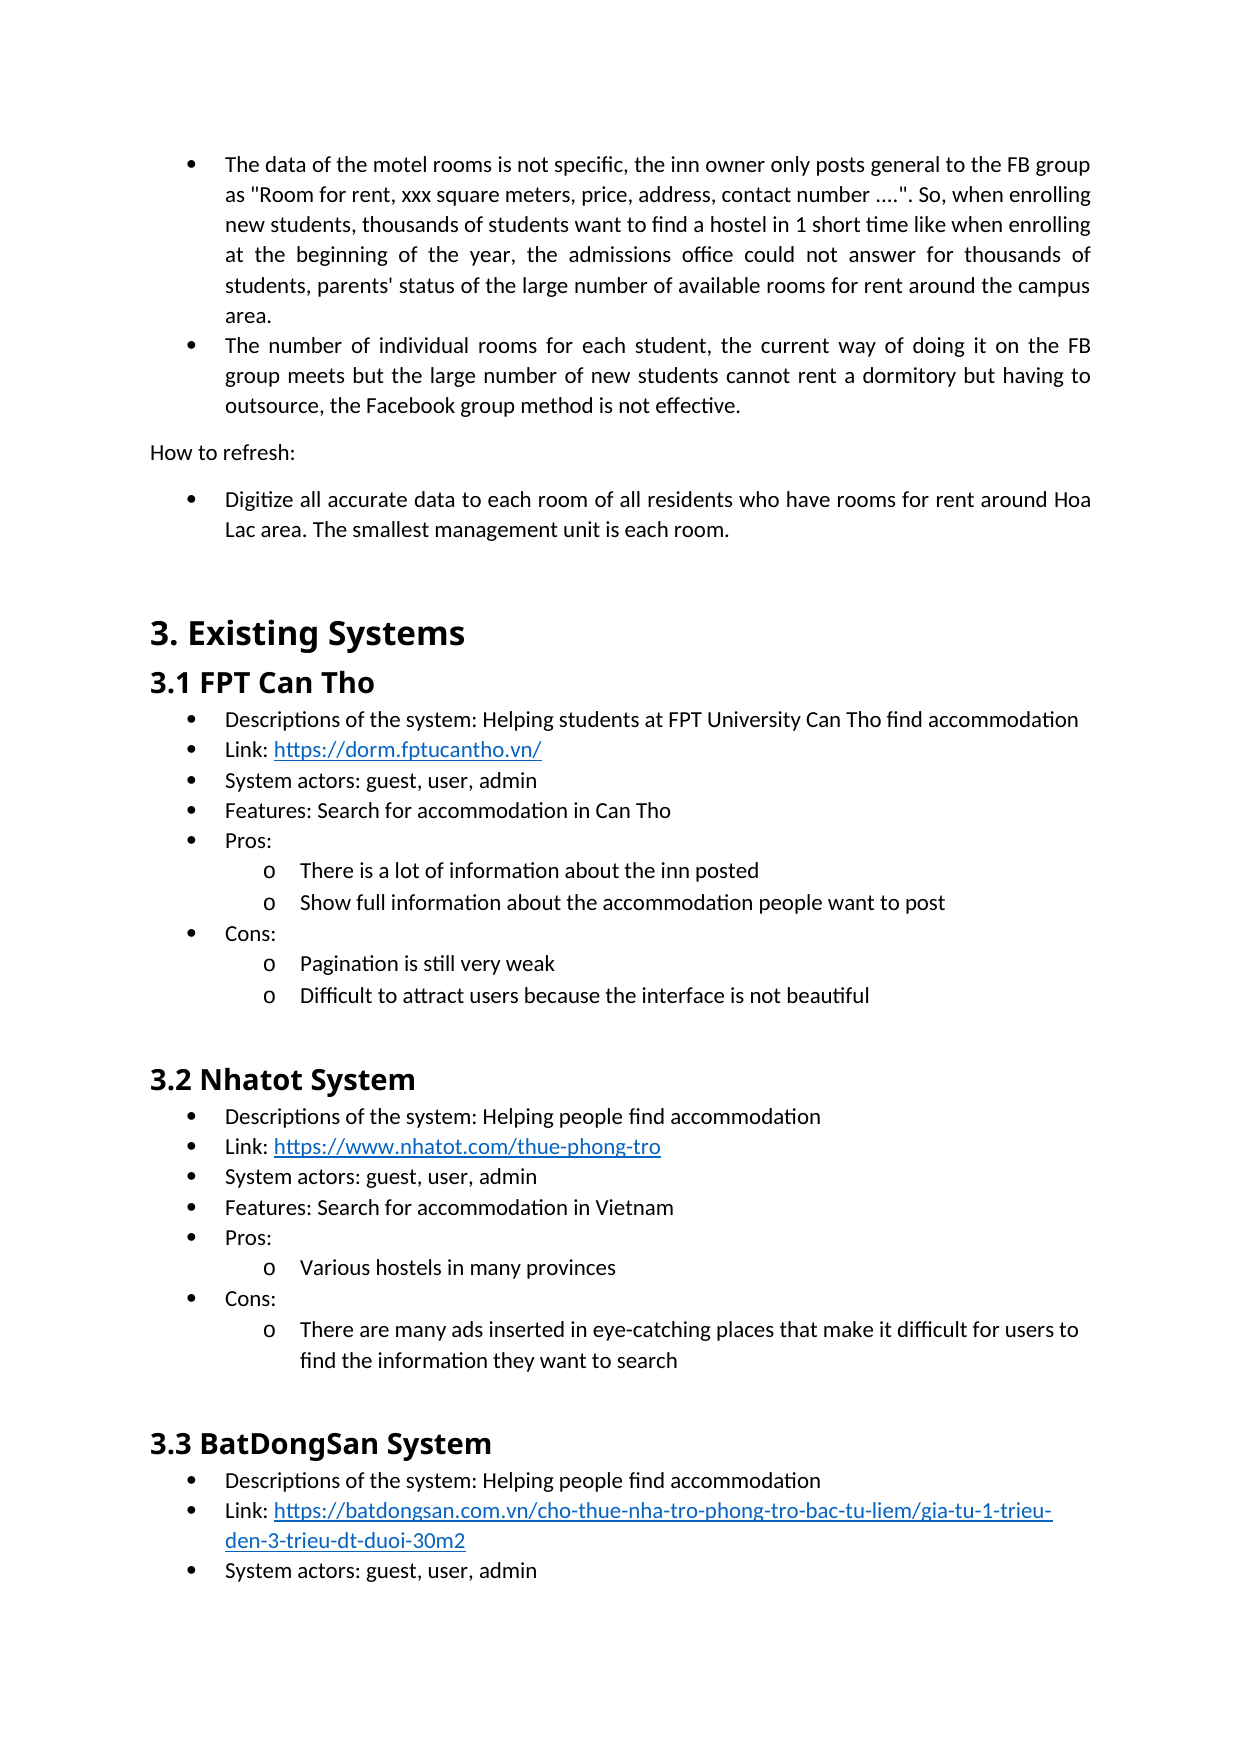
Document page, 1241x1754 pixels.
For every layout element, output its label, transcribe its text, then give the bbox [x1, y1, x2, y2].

subtitle 3.1 FPT Can Tho [150, 662, 1093, 702]
list There is a lot of information about the inn posted [262, 856, 1093, 886]
subtitle 3.3 BatDongSan System [150, 1423, 1093, 1463]
list Various hostels in many provinces [262, 1253, 1093, 1282]
list Cons: [187, 919, 1093, 947]
text How to refresh: [150, 438, 1093, 467]
subtitle 3. Existing Systems [150, 609, 1093, 655]
list System actors: guest, user, admin [187, 766, 1093, 794]
list System actors: guest, user, admin [187, 1162, 1093, 1190]
list Descriptions of the system: Helping people find accommodation [187, 1466, 1093, 1494]
list Link: https://www.nhatot.com/thue-phong-tro [187, 1132, 1093, 1160]
list The number of individual rooms for each student, the current way of doing it on the FB group meets but the large number of new students cannot rent a dormitory but having to outsource, the Facebook group method is not effective. [187, 331, 1093, 420]
list Show full information about the accommodation people want to post [262, 888, 1093, 917]
list Pros: [187, 1223, 1093, 1251]
list Cons: [187, 1284, 1093, 1312]
list Link: https://batdongsan.com.vn/cho-thue-nha-tro-phong-tro-bac-tu-liem/gia-tu-1-trieu-den-3-trieu-dt-duoi-30m2 [187, 1496, 1093, 1554]
list Descriptions of the system: Helping students at FPT University Can Tho find accommodation [187, 705, 1093, 733]
list Digitize all accurate data to each room of all residents who have rooms for rent around Hoa Lac area. The smallest management unit is each room. [187, 485, 1093, 544]
list Link: https://dorm.fptucantho.vn/ [187, 736, 1093, 763]
list System actors: guest, user, admin [187, 1557, 1093, 1584]
list Pros: [187, 826, 1093, 854]
list Difficult to attract users because the interface is not beautiful [262, 981, 1093, 1040]
list Features: Search for accommodation in Vietnam [187, 1193, 1093, 1221]
subtitle 3.2 Nhatot System [150, 1059, 1093, 1099]
list Features: Search for accommodation in Can Tho [187, 796, 1093, 824]
list There are many ads inserted in eye-catching places that make it difficult for users to find the information they want to search [262, 1315, 1093, 1404]
list Pagination is still very weak [262, 949, 1093, 979]
list The data of the motel rooms is not specific, the inn owner only posts general to the FB group as "Room for rent, xxx square meters, price, address, contact number ....". So, when enrolling new students, thousands of students want to find a hostel in 1 short time like when enrolling at the beginning of the year, the admissions office could not answer for thousands of students, parents' status of the large number of available rooms for rent around the campus area. [187, 150, 1093, 329]
list Descriptions of the system: Helping people find accommodation [187, 1102, 1093, 1130]
